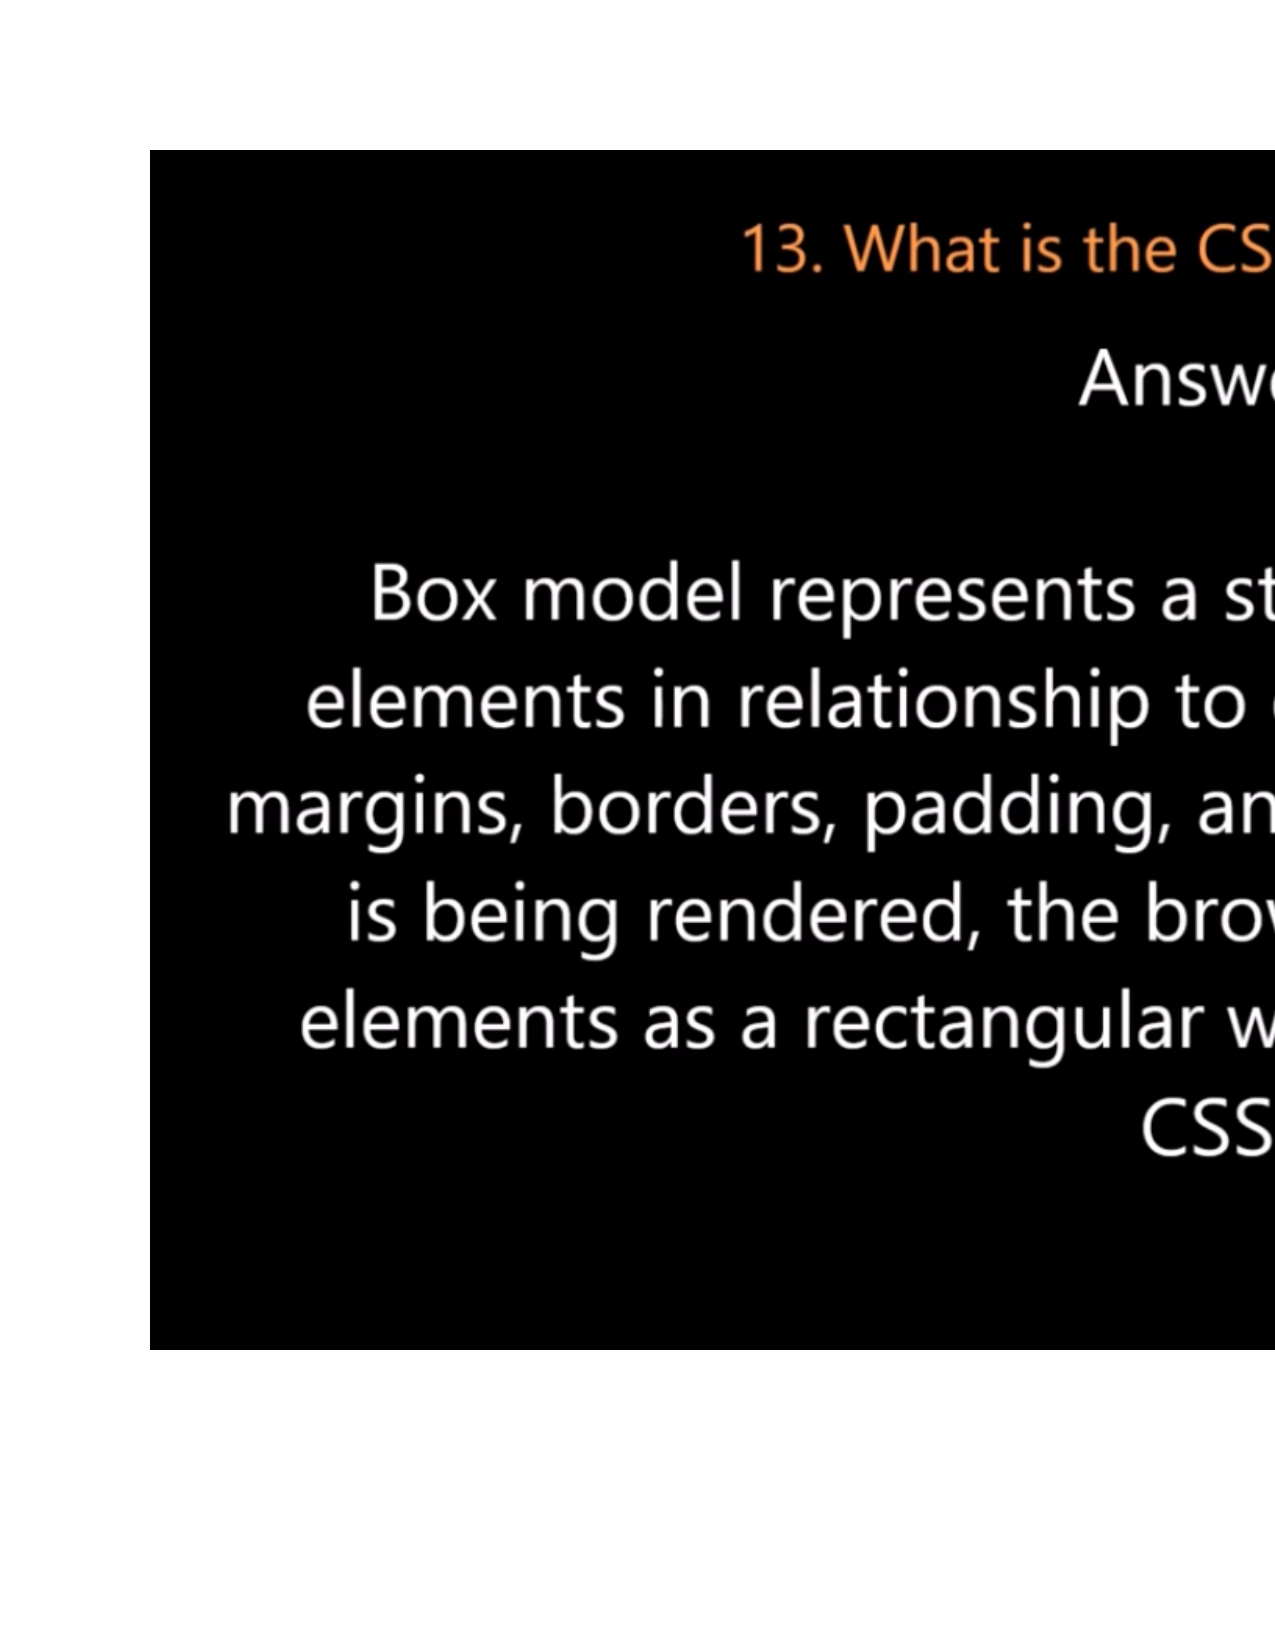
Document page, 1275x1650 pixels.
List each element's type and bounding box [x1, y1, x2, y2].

picture [150, 150, 1275, 1350]
